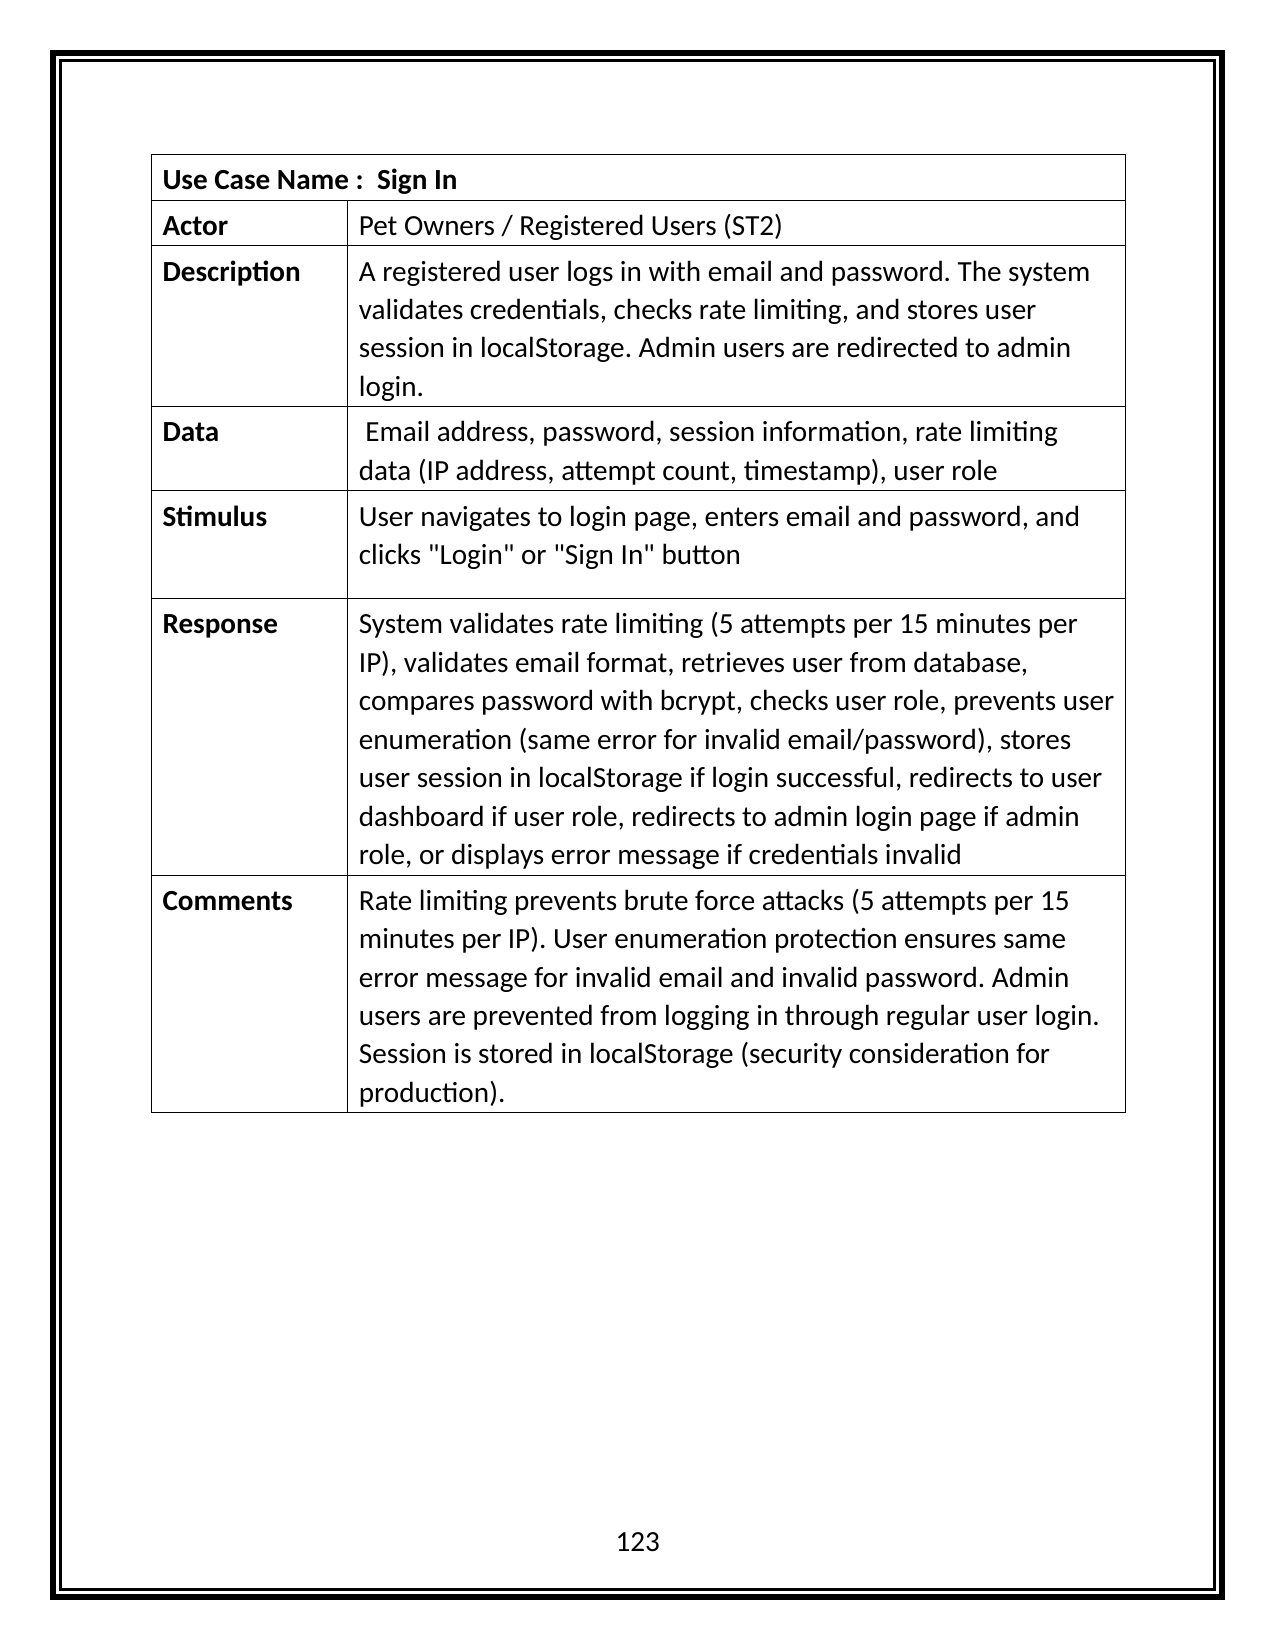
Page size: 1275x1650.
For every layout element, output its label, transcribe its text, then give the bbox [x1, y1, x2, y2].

table_cell User navigates to login page, enters email and password, and clicks "Login" or "Sign In" button [348, 491, 1125, 598]
table_cell Comments [152, 876, 347, 1112]
table_cell Response [152, 599, 347, 874]
table_cell A registered user logs in with email and password. The system validates credentials, checks rate limiting, and stores user session in localStorage. Admin users are redirected to admin login. [348, 246, 1125, 406]
table_cell System validates rate limiting (5 attempts per 15 minutes per IP), validates email format, retrieves user from database, compares password with bcrypt, checks user role, prevents user enumeration (same error for invalid email/password), stores user session in localStorage if login successful, redirects to user dashboard if user role, redirects to admin login page if admin role, or displays error message if credentials invalid [348, 599, 1125, 874]
table_cell Actor [152, 201, 347, 245]
table_cell Pet Owners / Registered Users (ST2) [348, 201, 1125, 245]
table_cell Data [152, 407, 347, 490]
table_cell Rate limiting prevents brute force attacks (5 attempts per 15 minutes per IP). User enumeration protection ensures same error message for invalid email and invalid password. Admin users are prevented from logging in through regular user login. Session is stored in localStorage (security consideration for production). [348, 876, 1125, 1112]
table_header Use Case Name : Sign In [152, 155, 1125, 199]
table_cell Email address, password, session information, rate limiting data (IP address, attempt count, timestamp), user role [348, 407, 1125, 490]
table_cell Stimulus [152, 491, 347, 598]
table_cell Description [152, 246, 347, 406]
